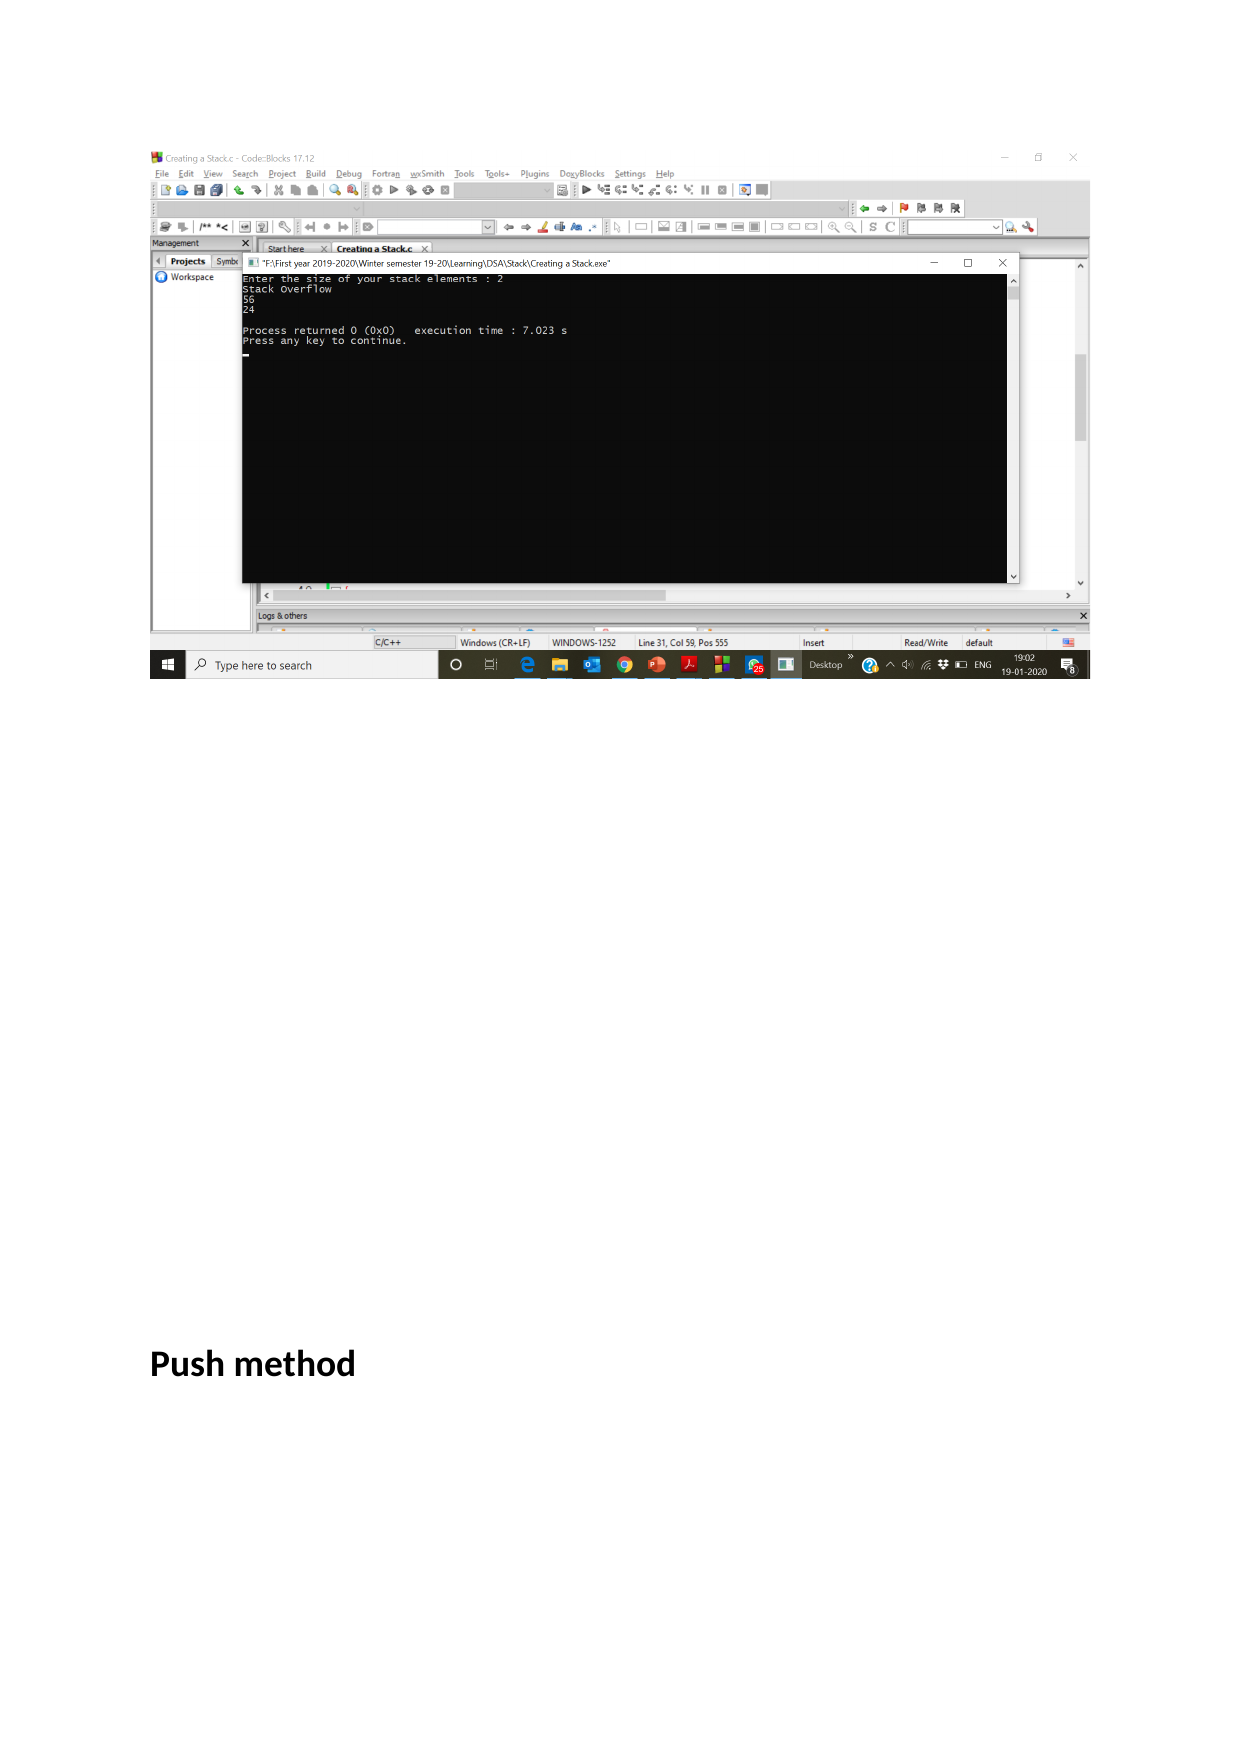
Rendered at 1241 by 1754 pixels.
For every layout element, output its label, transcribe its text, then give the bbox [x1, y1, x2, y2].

picture [150, 150, 1091, 679]
text Push method [150, 1340, 1090, 1386]
